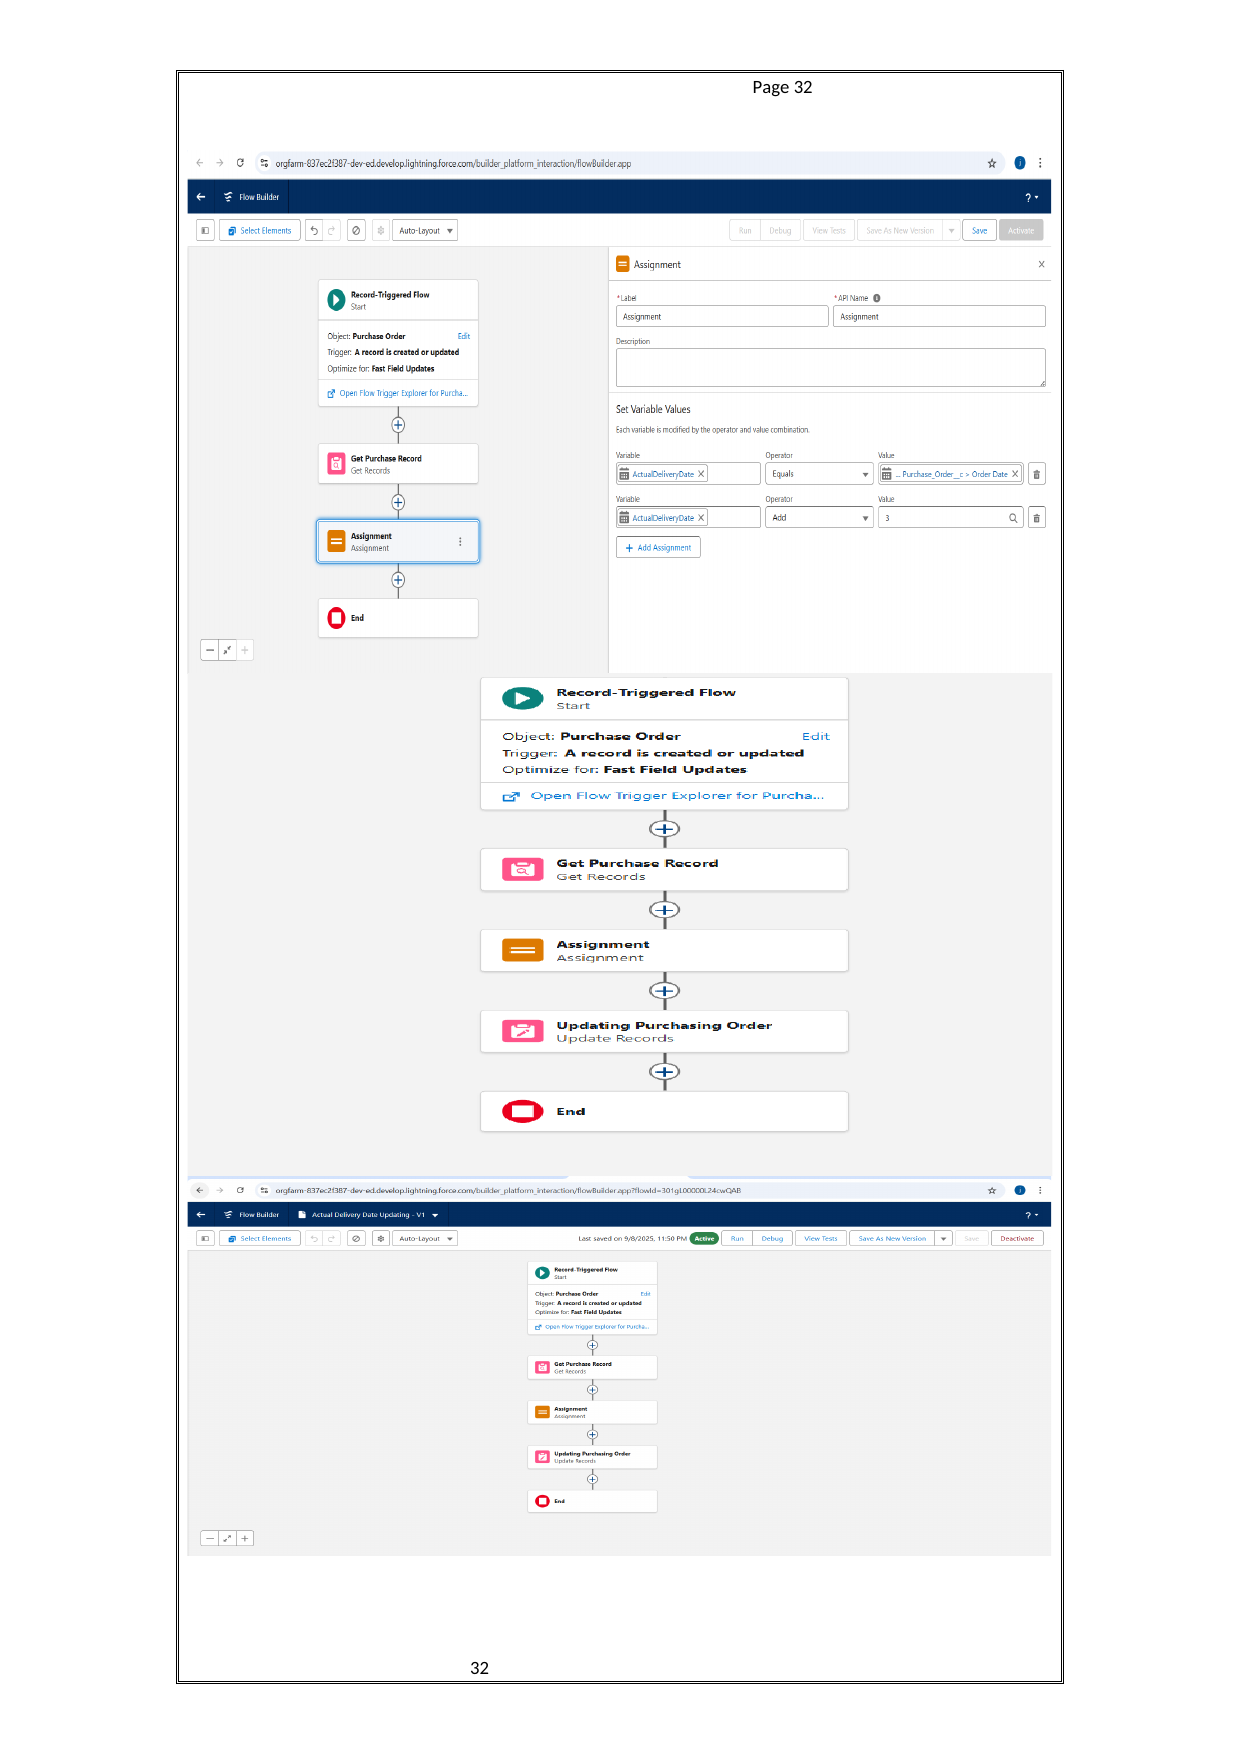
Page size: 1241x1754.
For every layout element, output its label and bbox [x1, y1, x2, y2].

picture [187, 150, 1053, 1556]
